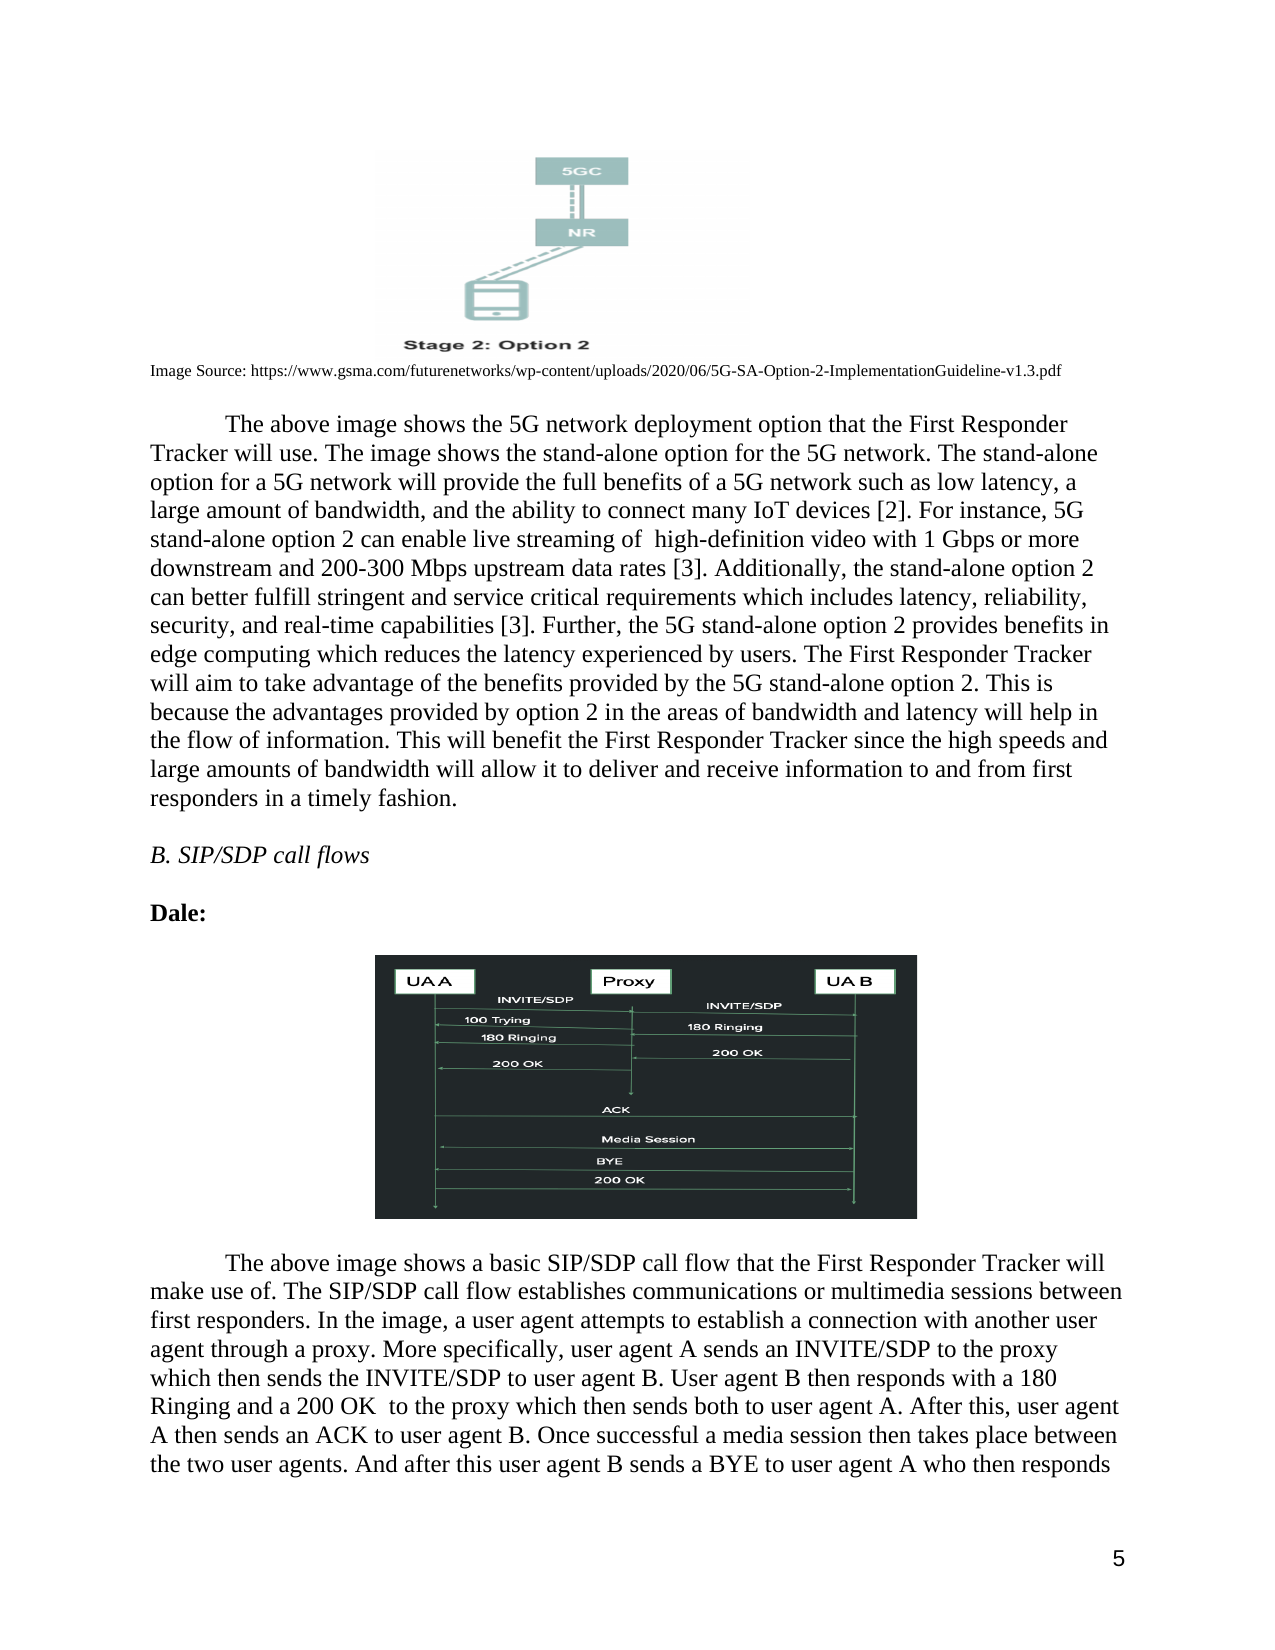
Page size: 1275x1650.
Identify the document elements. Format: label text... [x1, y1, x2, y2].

list SIP/SDP call flows [150, 840, 1125, 869]
picture [375, 955, 918, 1219]
text Dale: [150, 898, 1125, 927]
text Image Source: https://www.gsma.com/futurenetworks/wp-content/uploads/2020/06/5G-SA-Option-2-ImplementationGuideline-v1.3.pdf [150, 361, 1125, 380]
text The above image shows the 5G network deployment option that the First Responder Tracker will use. The image shows the stand-alone option for the 5G network. The stand-alone option for a 5G network will provide the full benefits of a 5G network such as low latency, a large amount of bandwidth, and the ability to connect many IoT devices [2]. For instance, 5G stand-alone option 2 can enable live streaming of high-definition video with 1 Gbps or more downstream and 200-300 Mbps upstream data rates [3]. Additionally, the stand-alone option 2 can better fulfill stringent and service critical requirements which includes latency, reliability, security, and real-time capabilities [3]. Further, the 5G stand-alone option 2 provides benefits in edge computing which reduces the latency experienced by users. The First Responder Tracker will aim to take advantage of the benefits provided by the 5G stand-alone option 2. This is because the advantages provided by option 2 in the areas of bandwidth and latency will help in the flow of information. This will benefit the First Responder Tracker since the high speeds and large amounts of bandwidth will allow it to deliver and receive information to and from first responders in a timely fashion. [150, 409, 1125, 812]
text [150, 1248, 1125, 1478]
picture [375, 150, 750, 362]
